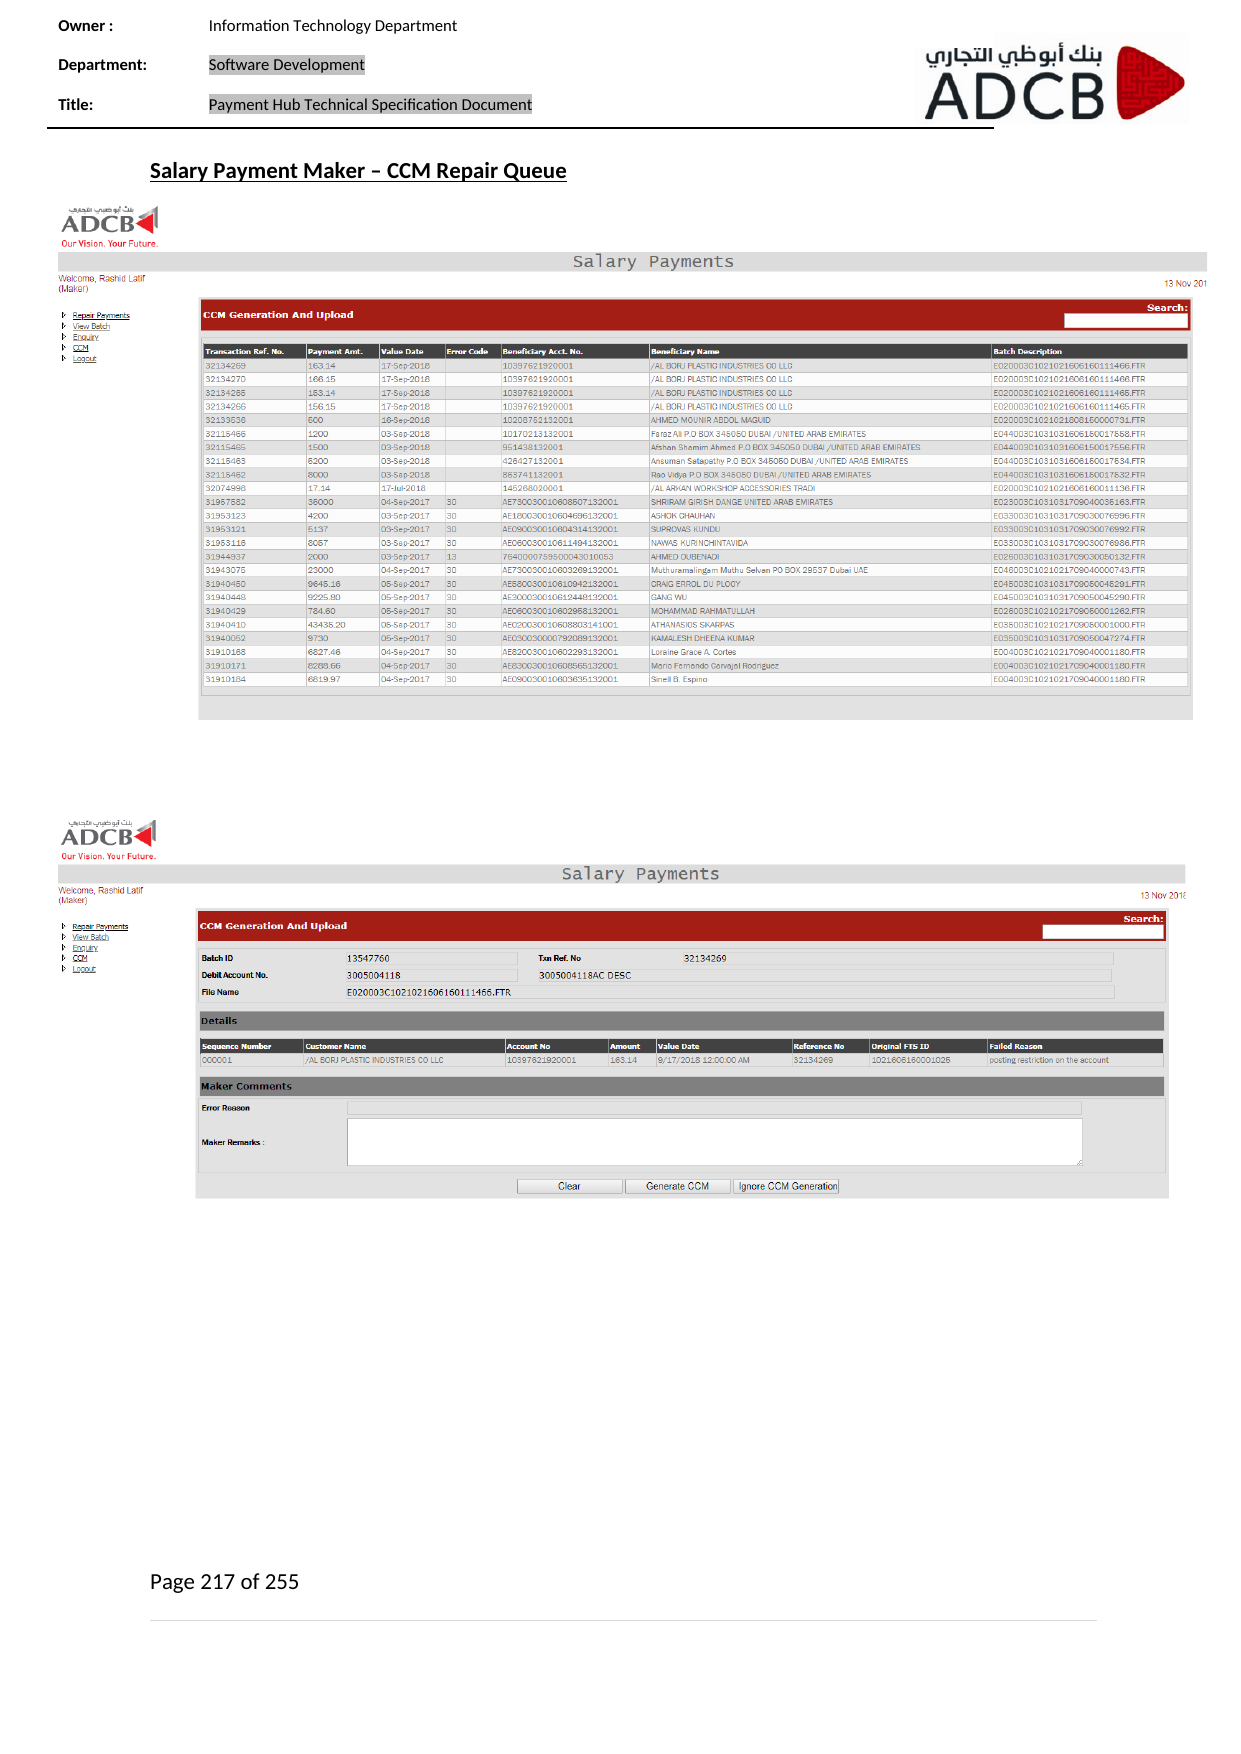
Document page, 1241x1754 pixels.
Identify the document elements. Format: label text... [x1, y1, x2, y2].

picture [914, 33, 1189, 124]
picture [56, 820, 1186, 1208]
text Salary Payment Maker – CCM Repair Queue [150, 157, 1097, 185]
picture [56, 203, 1208, 727]
